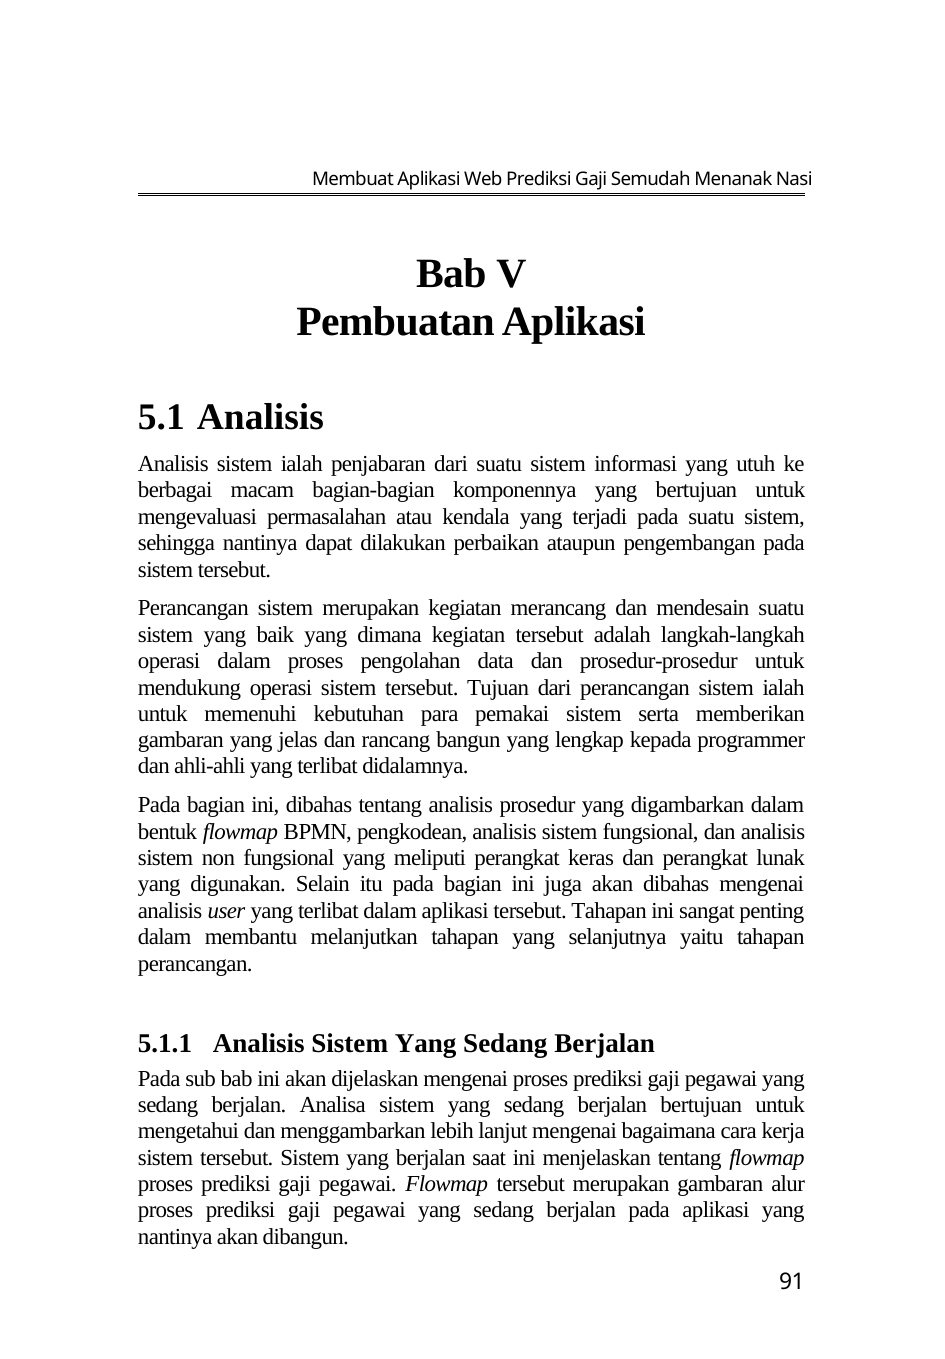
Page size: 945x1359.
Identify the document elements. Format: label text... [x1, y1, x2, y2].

subtitle Analisis Sistem Yang Sedang Berjalan [138, 1027, 805, 1058]
text Pada sub bab ini akan dijelaskan mengenai proses prediksi gaji pegawai yang sedang berjalan. Analisa sistem yang sedang berjalan bertujuan untuk mengetahui dan menggambarkan lebih lanjut mengenai bagaimana cara kerja sistem tersebut. Sistem yang berjalan saat ini menjelaskan tentang flowmap proses prediksi gaji pegawai. Flowmap tersebut merupakan gambaran alur proses prediksi gaji pegawai yang sedang berjalan pada aplikasi yang nantinya akan dibangun. [138, 1065, 805, 1249]
subtitle Analisis [138, 394, 805, 438]
subtitle Bab V Pembuatan Aplikasi [138, 249, 804, 344]
text Pada bagian ini, dibahas tentang analisis prosedur yang digambarkan dalam bentuk flowmap BPMN, pengkodean, analisis sistem fungsional, dan analisis sistem non fungsional yang meliputi perangkat keras dan perangkat lunak yang digunakan. Selain itu pada bagian ini juga akan dibahas mengenai analisis user yang terlibat dalam aplikasi tersebut. Tahapan ini sangat penting dalam membantu melanjutkan tahapan yang selanjutnya yaitu tahapan perancangan. [138, 791, 805, 976]
text Perancangan sistem merupakan kegiatan merancang dan mendesain suatu sistem yang baik yang dimana kegiatan tersebut adalah langkah-langkah operasi dalam proses pengolahan data dan prosedur-prosedur untuk mendukung operasi sistem tersebut. Tujuan dari perancangan sistem ialah untuk memenuhi kebutuhan para pemakai sistem serta memberikan gambaran yang jelas dan rancang bangun yang lengkap kepada programmer dan ahli-ahli yang terlibat didalamnya. [138, 594, 805, 779]
text Analisis sistem ialah penjabaran dari suatu sistem informasi yang utuh ke berbagai macam bagian-bagian komponennya yang bertujuan untuk mengevaluasi permasalahan atau kendala yang terjadi pada suatu sistem, sehingga nantinya dapat dilakukan perbaikan ataupun pengembangan pada sistem tersebut. [138, 450, 805, 582]
